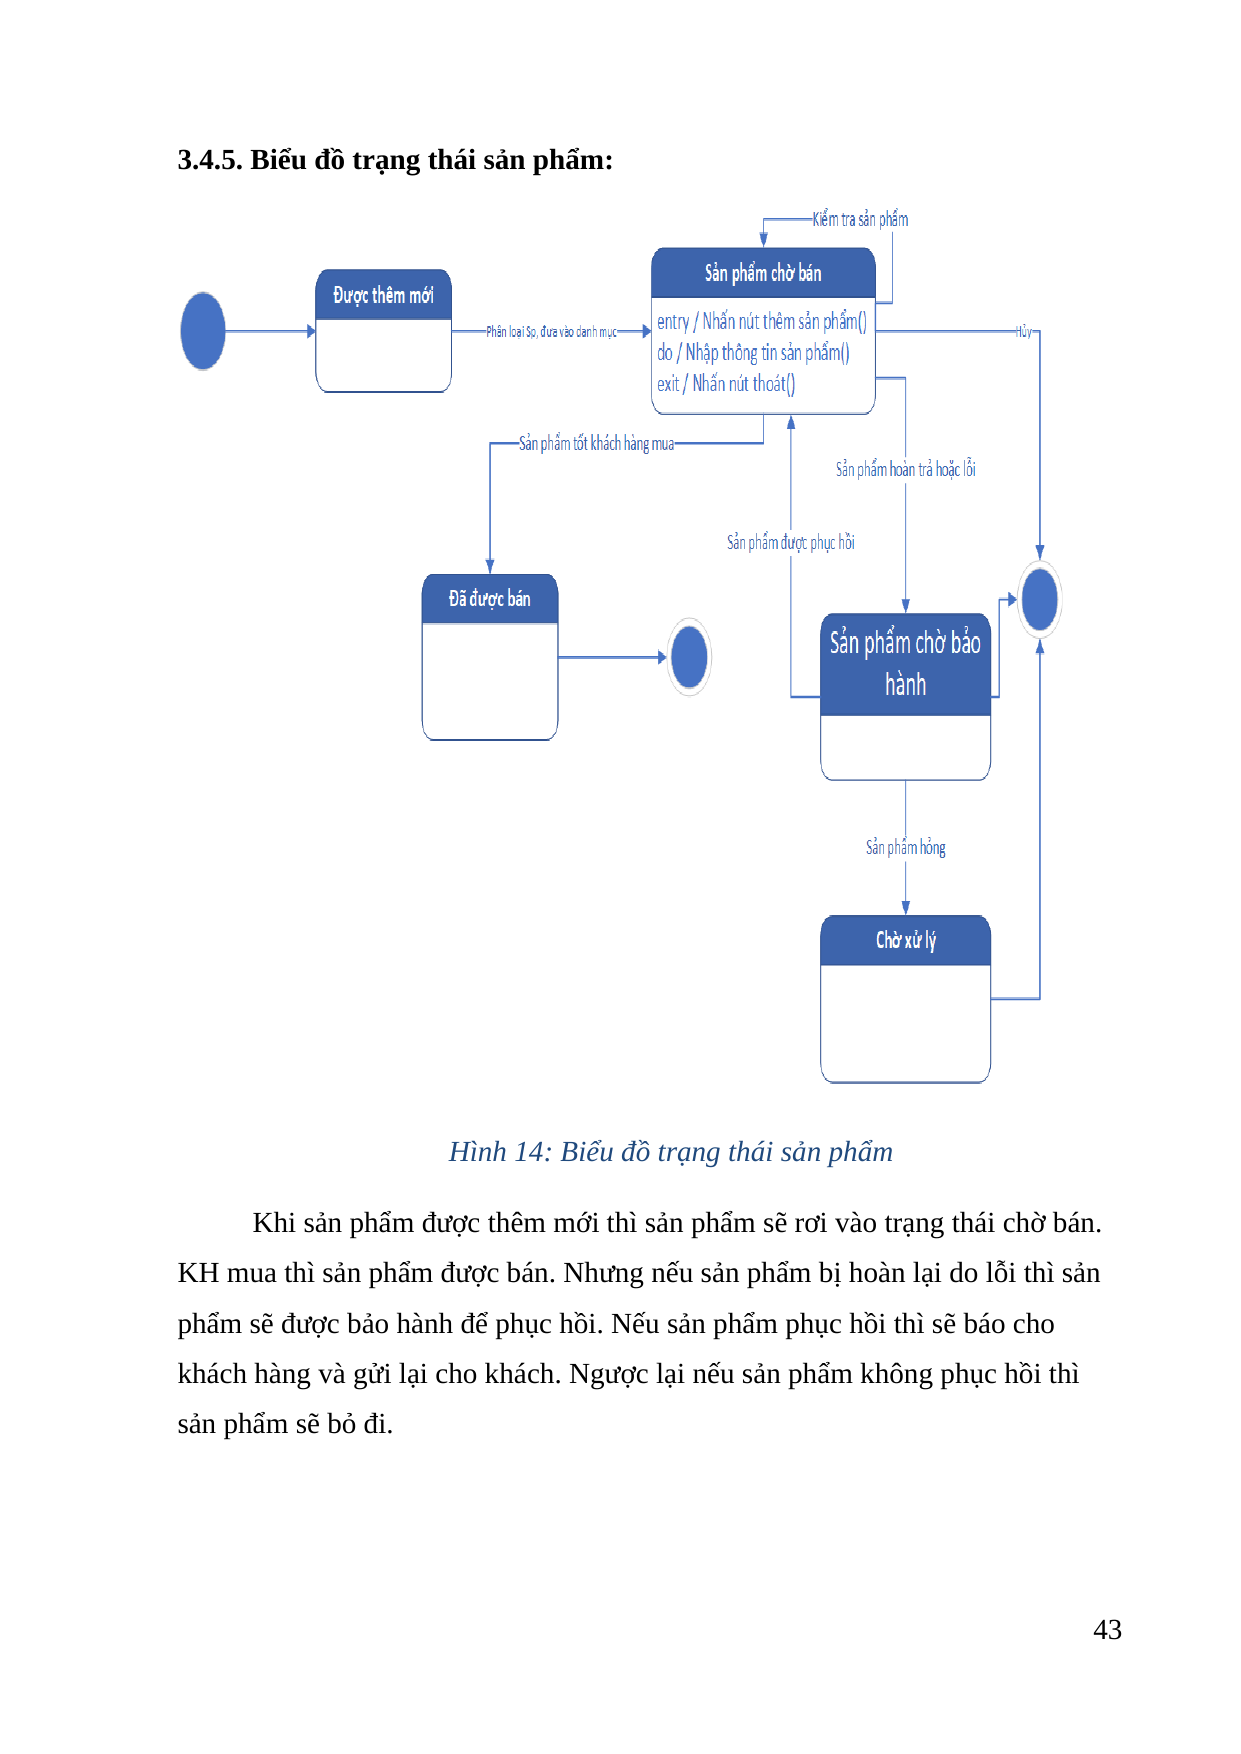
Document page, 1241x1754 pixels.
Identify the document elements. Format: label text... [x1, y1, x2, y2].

picture [179, 199, 1063, 1084]
text Khi sản phẩm được thêm mới thì sản phẩm sẽ rơi vào trạng thái chờ bán. KH mua thì sản phẩm được bán. Nhưng nếu sản phẩm bị hoàn lại do lỗi thì sản phẩm sẽ được bảo hành để phục hồi. Nếu sản phẩm phục hồi thì sẽ báo cho khách hàng và gửi lại cho khách. Ngược lại nếu sản phẩm không phục hồi thì sản phẩm sẽ bỏ đi. [177, 1205, 1122, 1440]
text Biểu đồ trạng thái sản phẩm: [177, 142, 1152, 176]
